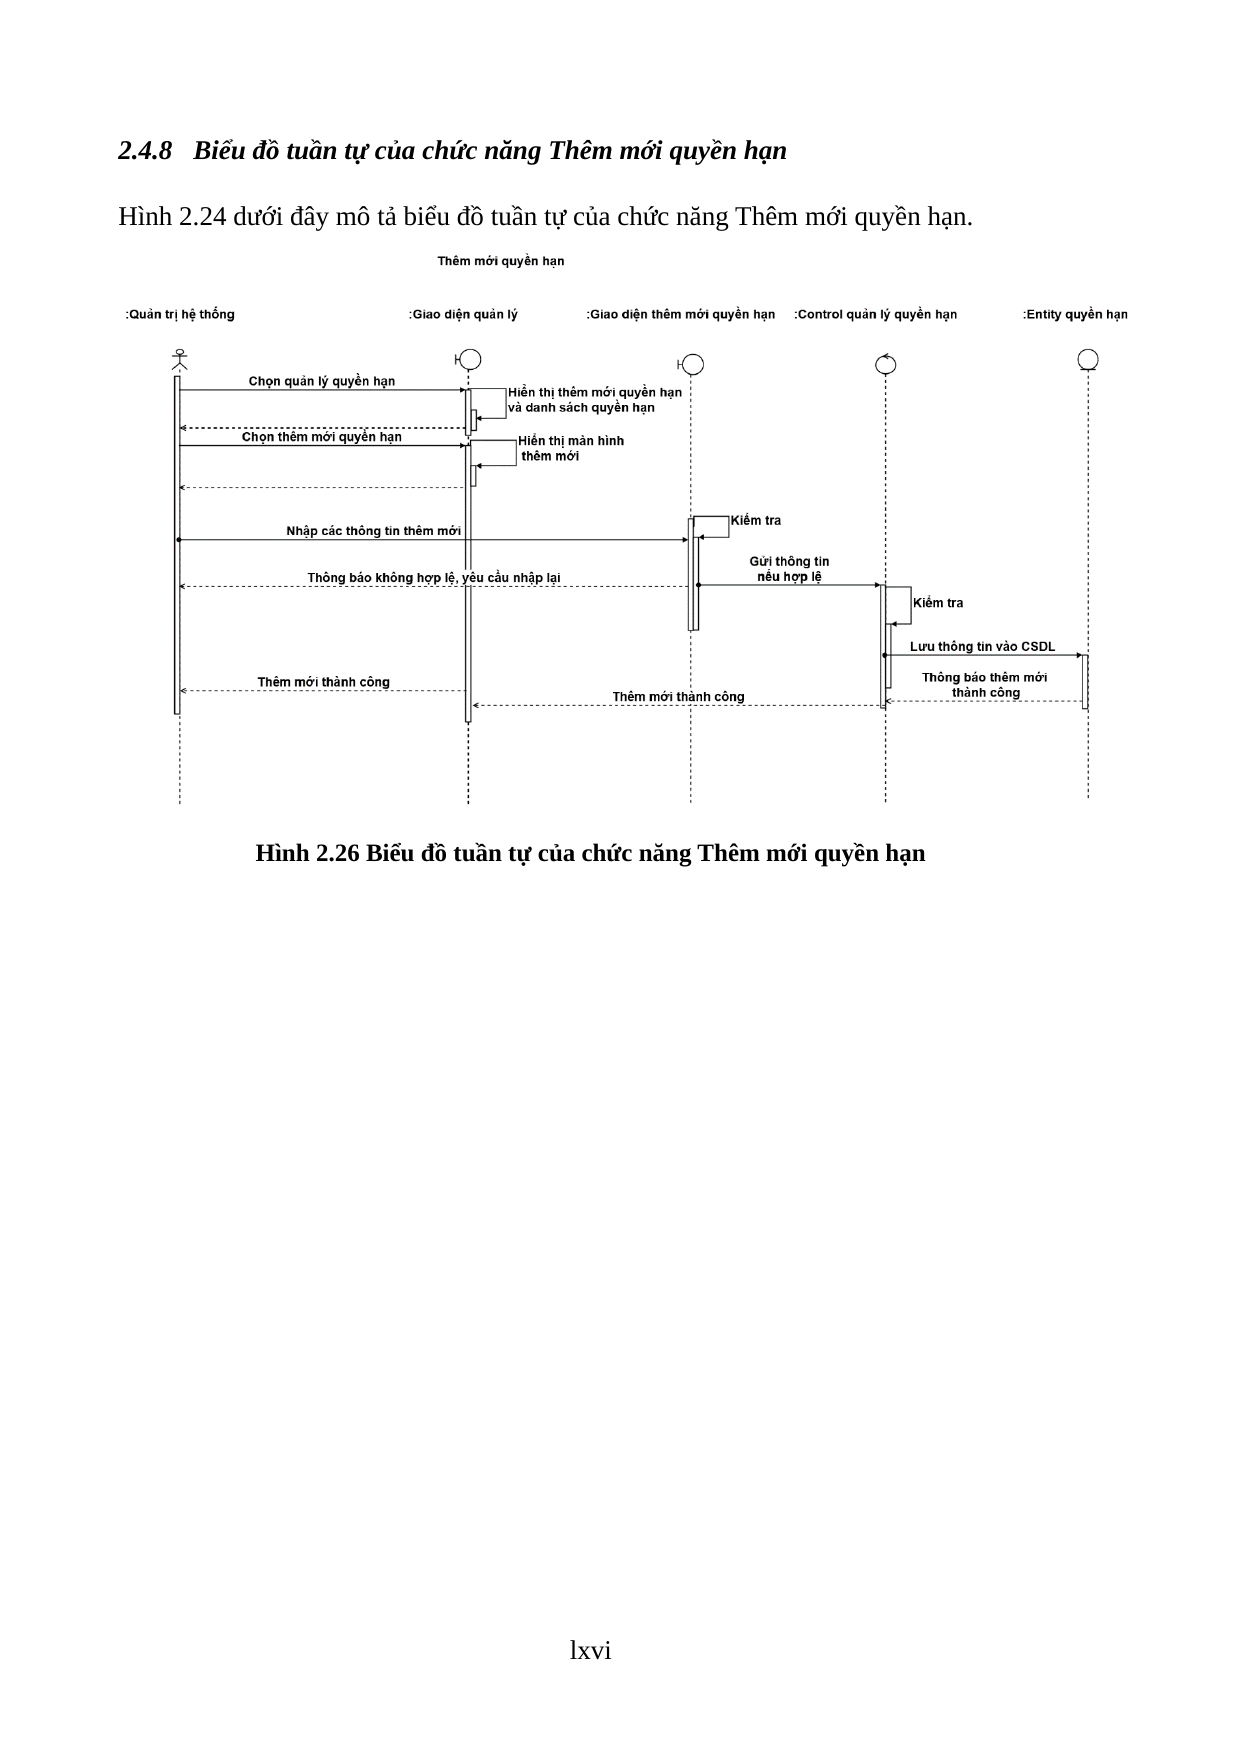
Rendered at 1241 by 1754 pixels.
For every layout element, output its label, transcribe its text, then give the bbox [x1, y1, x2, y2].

subtitle Biểu đồ tuần tự của chức năng Thêm mới quyền hạn [118, 131, 1063, 168]
text Hình 2.24 dưới đây mô tả biểu đồ tuần tự của chức năng Thêm mới quyền hạn. [118, 196, 1063, 234]
picture [118, 252, 1128, 805]
